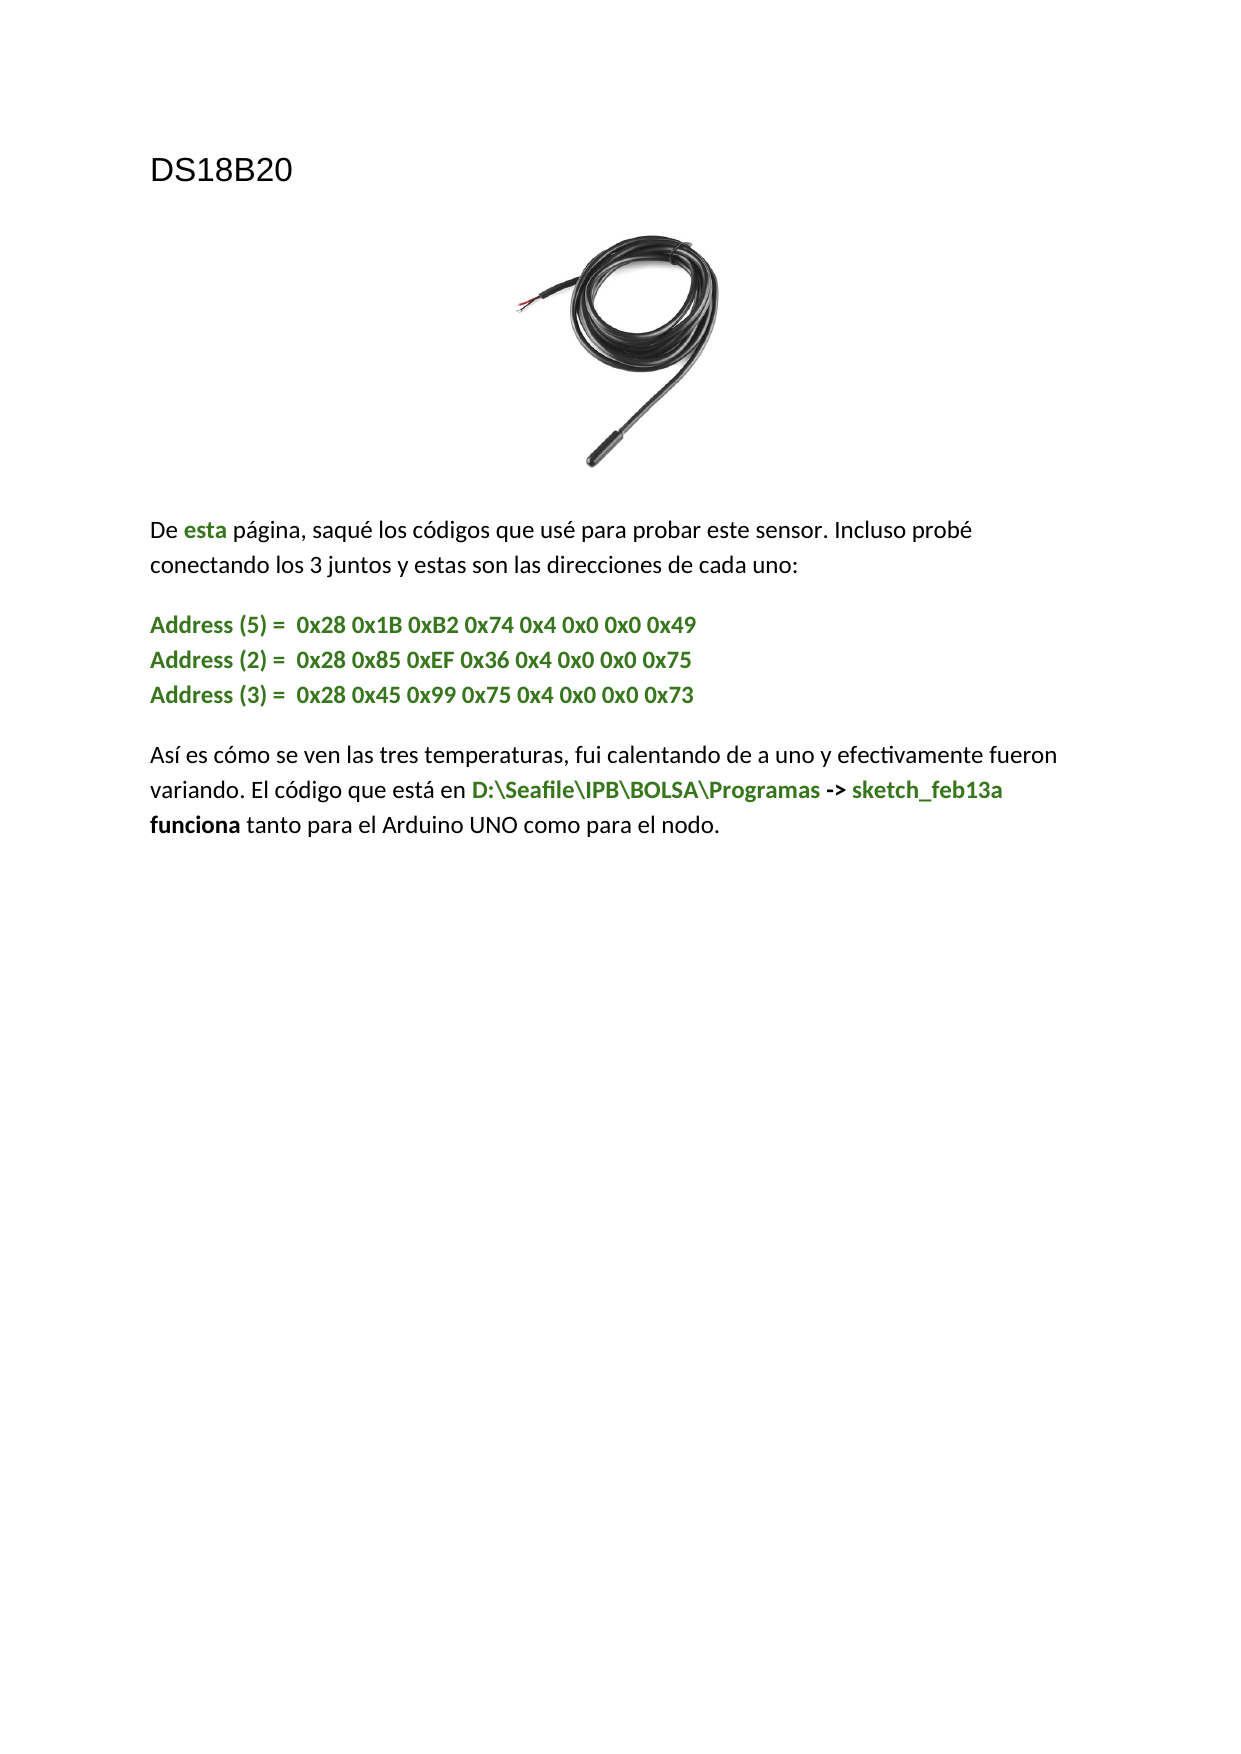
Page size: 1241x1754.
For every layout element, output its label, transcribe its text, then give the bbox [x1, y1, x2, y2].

text De esta página, saqué los códigos que usé para probar este sensor. Incluso probé conectando los 3 juntos y estas son las direcciones de cada uno: [150, 515, 1090, 580]
text Así es cómo se ven las tres temperaturas, fui calentando de a uno y efectivamente fueron variando. El código que está en D:\Seafile\IPB\BOLSA\Programas -> sketch_feb13a funciona tanto para el Arduino UNO como para el nodo. [150, 740, 1090, 840]
picture [503, 219, 737, 481]
subtitle DS18B20 [150, 150, 1090, 188]
text Address (5) = 0x28 0x1B 0xB2 0x74 0x4 0x0 0x0 0x49 Address (2) = 0x28 0x85 0xEF 0x36 0x4 0x0 0x0 0x75 Address (3) = 0x28 0x45 0x99 0x75 0x4 0x0 0x0 0x73 [150, 610, 1090, 710]
